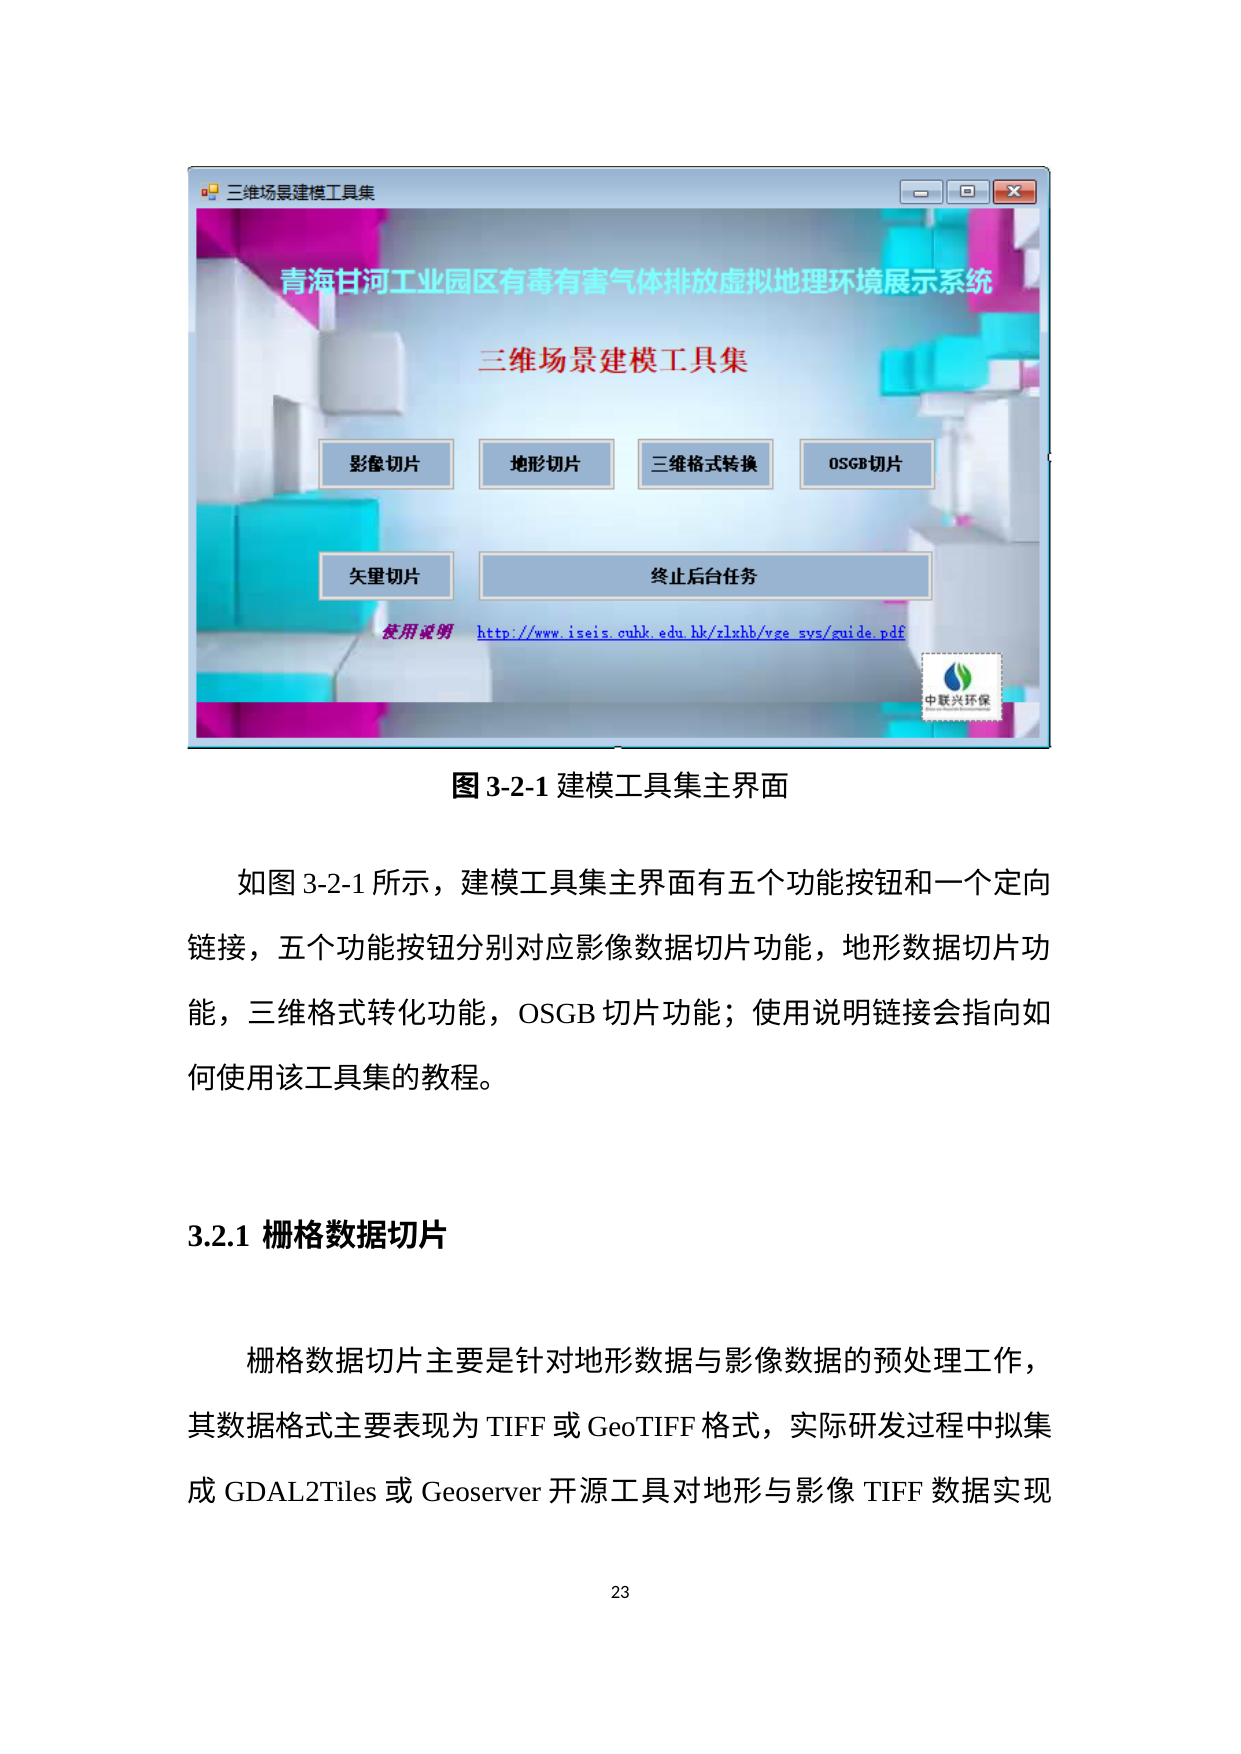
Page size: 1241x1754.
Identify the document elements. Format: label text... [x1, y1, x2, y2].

picture [187, 166, 1052, 749]
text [187, 1326, 1053, 1521]
text 图3-2-1 建模工具集主界面 [187, 751, 1053, 816]
subtitle 栅格数据切片 [187, 1201, 1053, 1266]
text 如图3-2-1所示，建模工具集主界面有五个功能按钮和一个定向链接，五个功能按钮分别对应影像数据切片功能，地形数据切片功能，三维格式转化功能，OSGB切片功能；使用说明链接会指向如何使用该工具集的教程。 [187, 849, 1053, 1109]
